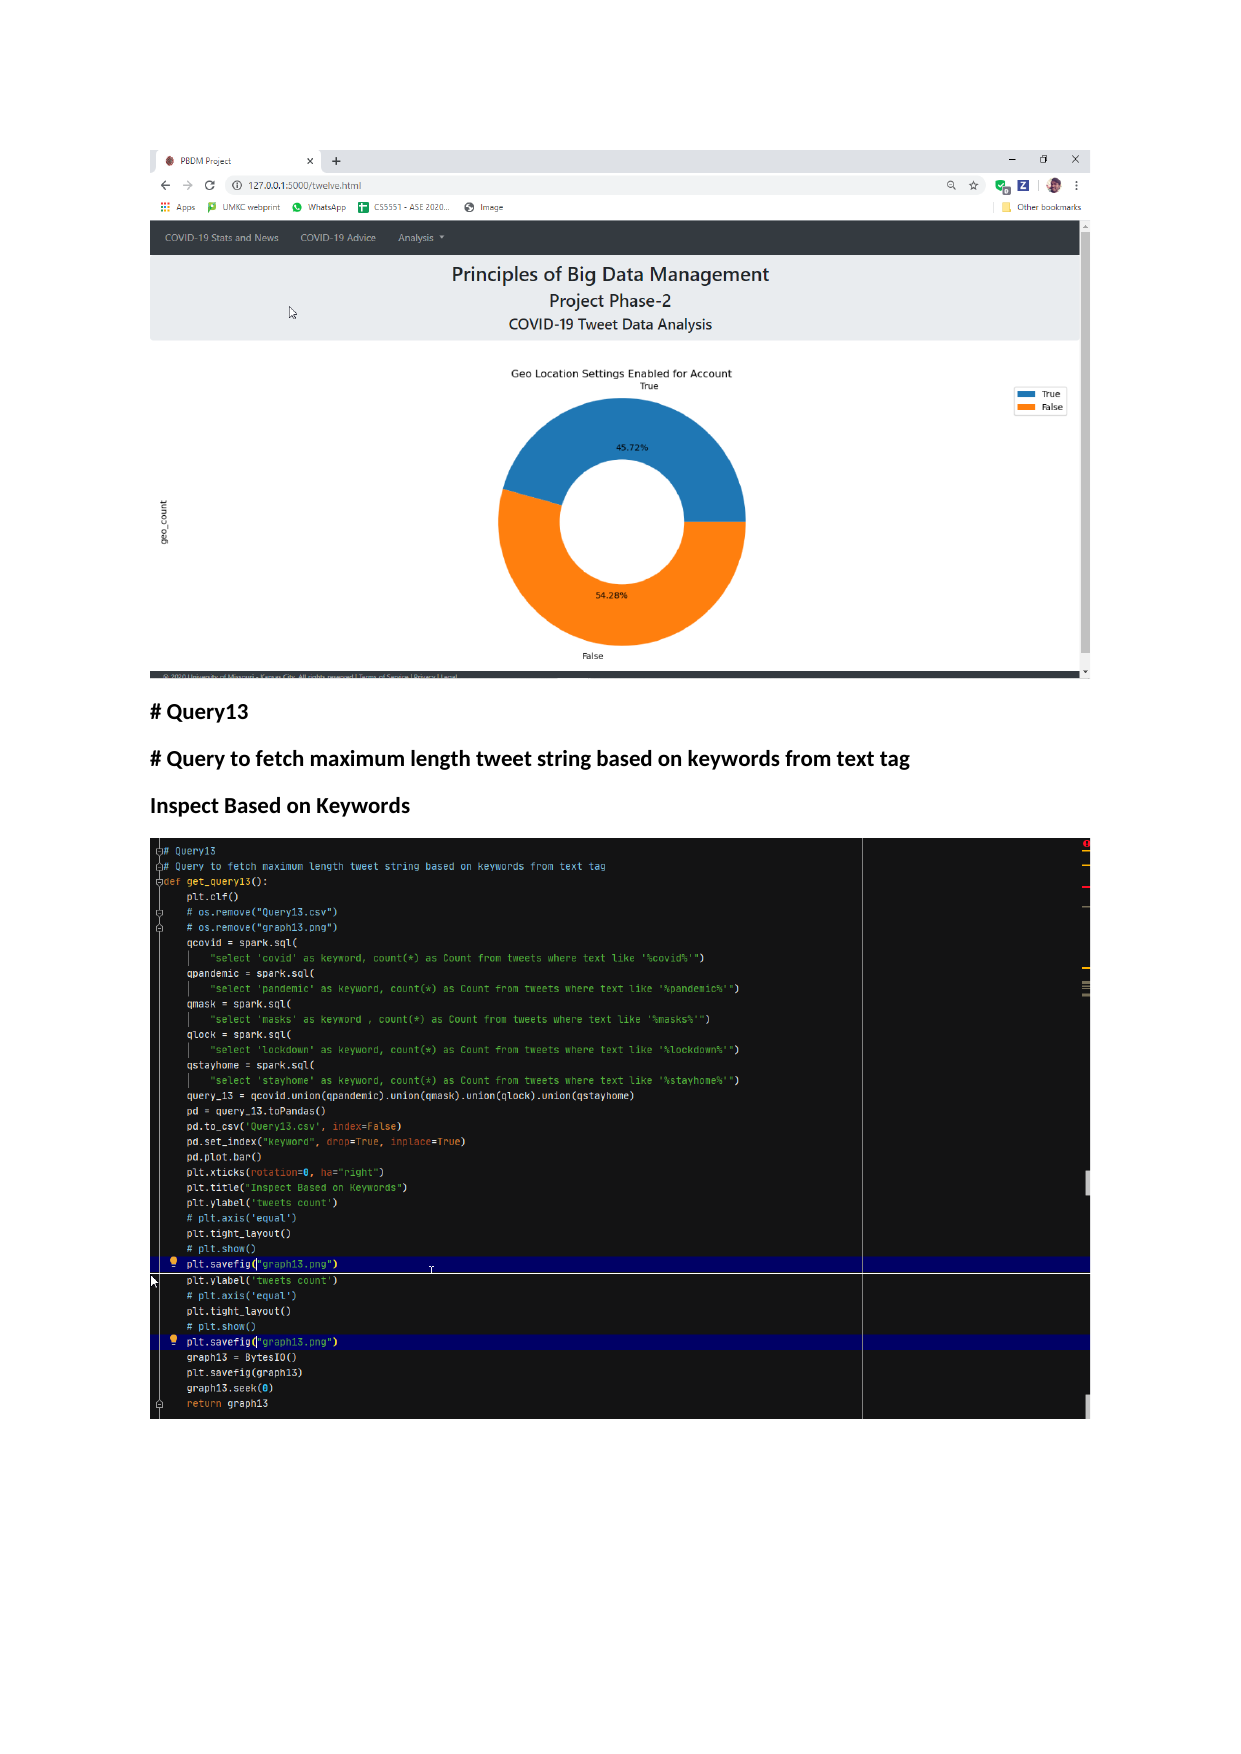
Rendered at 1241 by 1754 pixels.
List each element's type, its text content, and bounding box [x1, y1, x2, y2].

text Inspect Based on Keywords [150, 791, 1090, 819]
picture [150, 838, 1091, 1273]
text # Query to fetch maximum length tweet string based on keywords from text tag [150, 744, 1090, 772]
text # Query13 [150, 697, 1090, 726]
picture [150, 150, 1091, 679]
picture [150, 1274, 1091, 1419]
